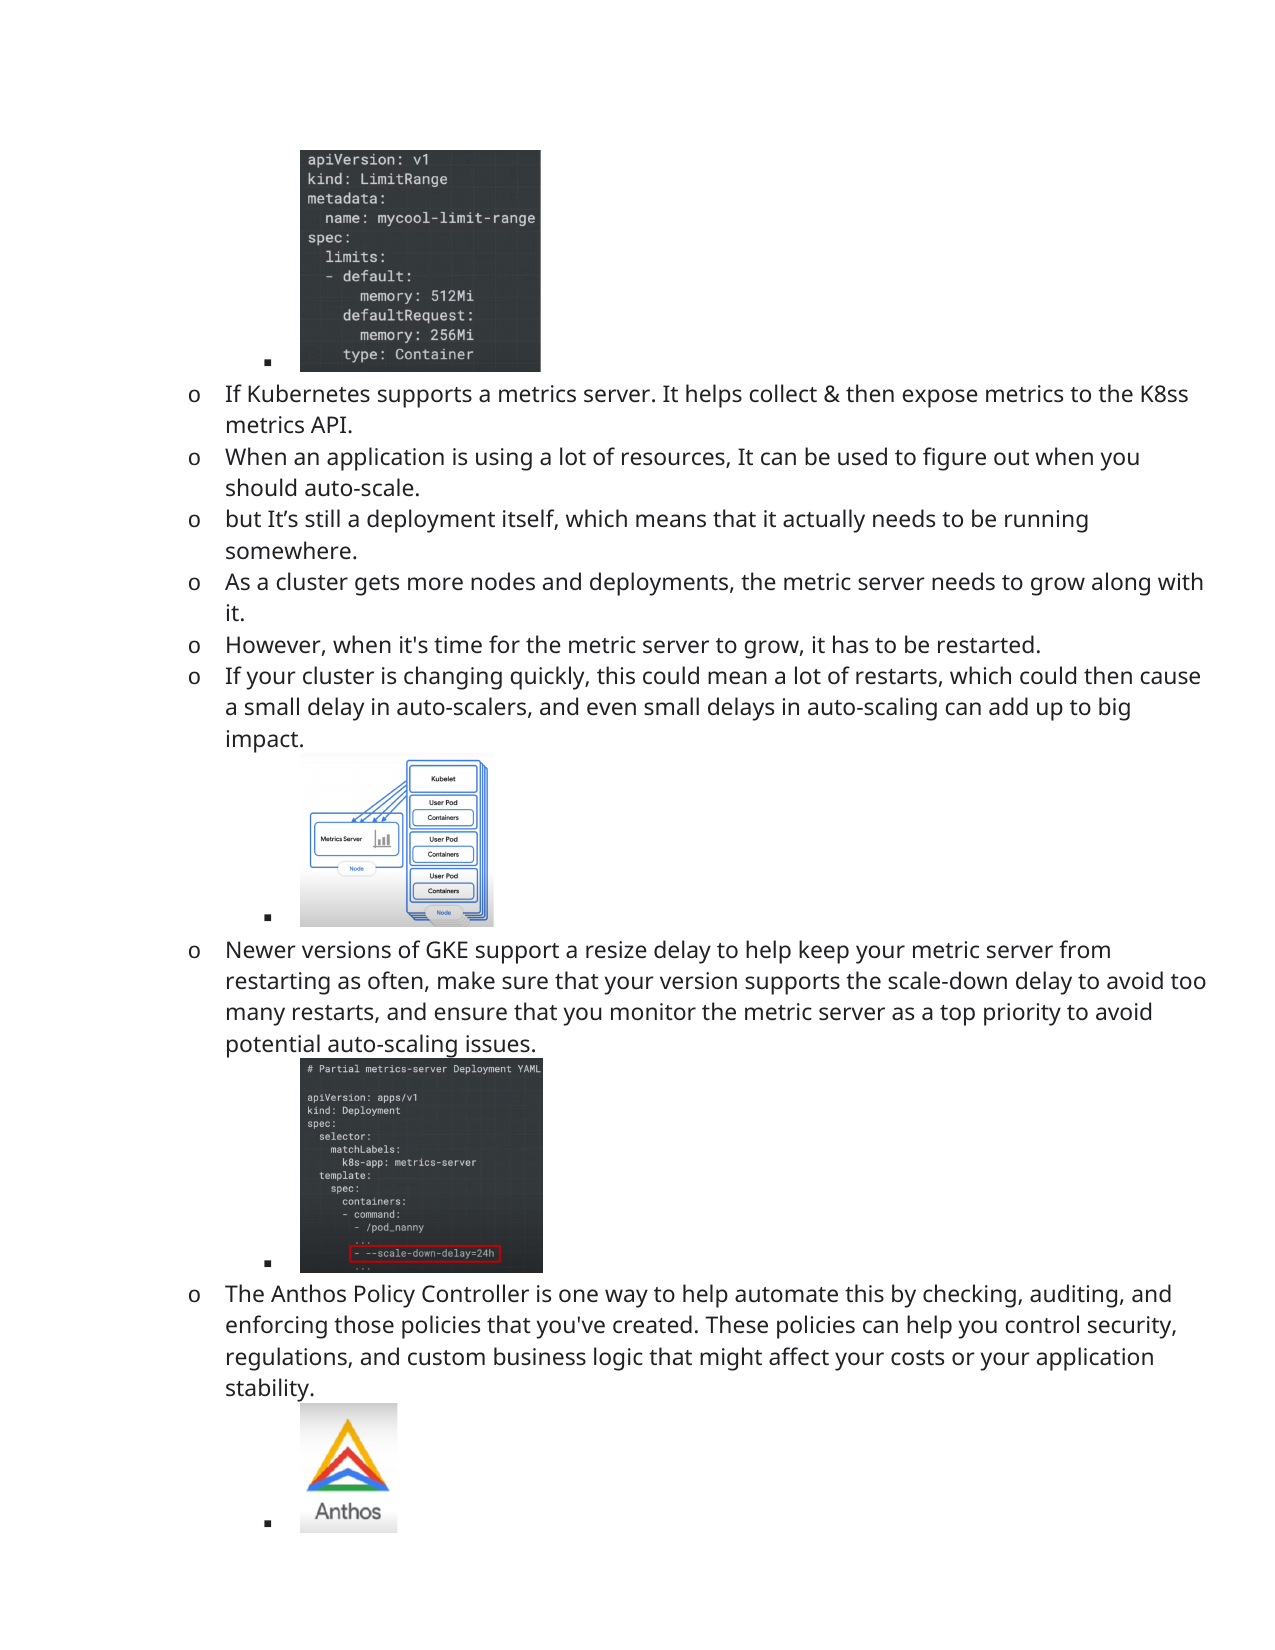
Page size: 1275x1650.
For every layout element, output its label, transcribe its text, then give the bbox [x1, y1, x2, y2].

list If your cluster is changing quickly, this could mean a lot of restarts, which could then cause a small delay in auto-scalers, and even small delays in auto-scaling can add up to big impact. [187, 660, 1209, 754]
list but It’s still a deployment itself, which means that it actually needs to be running somewhere. [187, 503, 1209, 566]
list When an application is using a lot of resources, It can be used to figure out when you should auto-scale. [187, 441, 1209, 503]
picture [300, 1058, 543, 1273]
list However, when it's time for the metric server to grow, it has to be restarted. [187, 628, 1209, 660]
list Newer versions of GKE support a resize delay to help keep your metric server from restarting as often, make sure that your version supports the scale-down delay to avoid too many restarts, and ensure that you monitor the metric server as a top priority to avoid potential auto-scaling issues. [187, 934, 1209, 1059]
list As a cluster gets more nodes and deployments, the metric server needs to grow along with it. [187, 566, 1209, 628]
list If Kubernetes supports a metrics server. It helps collect & then expose metrics to the K8ss metrics API. [187, 378, 1209, 441]
picture [300, 753, 494, 927]
picture [300, 1403, 398, 1533]
picture [300, 150, 541, 372]
list The Anthos Policy Controller is one way to help automate this by checking, auditing, and enforcing those policies that you've created. These policies can help you control security, regulations, and custom business logic that might affect your costs or your application stability. [187, 1278, 1209, 1403]
